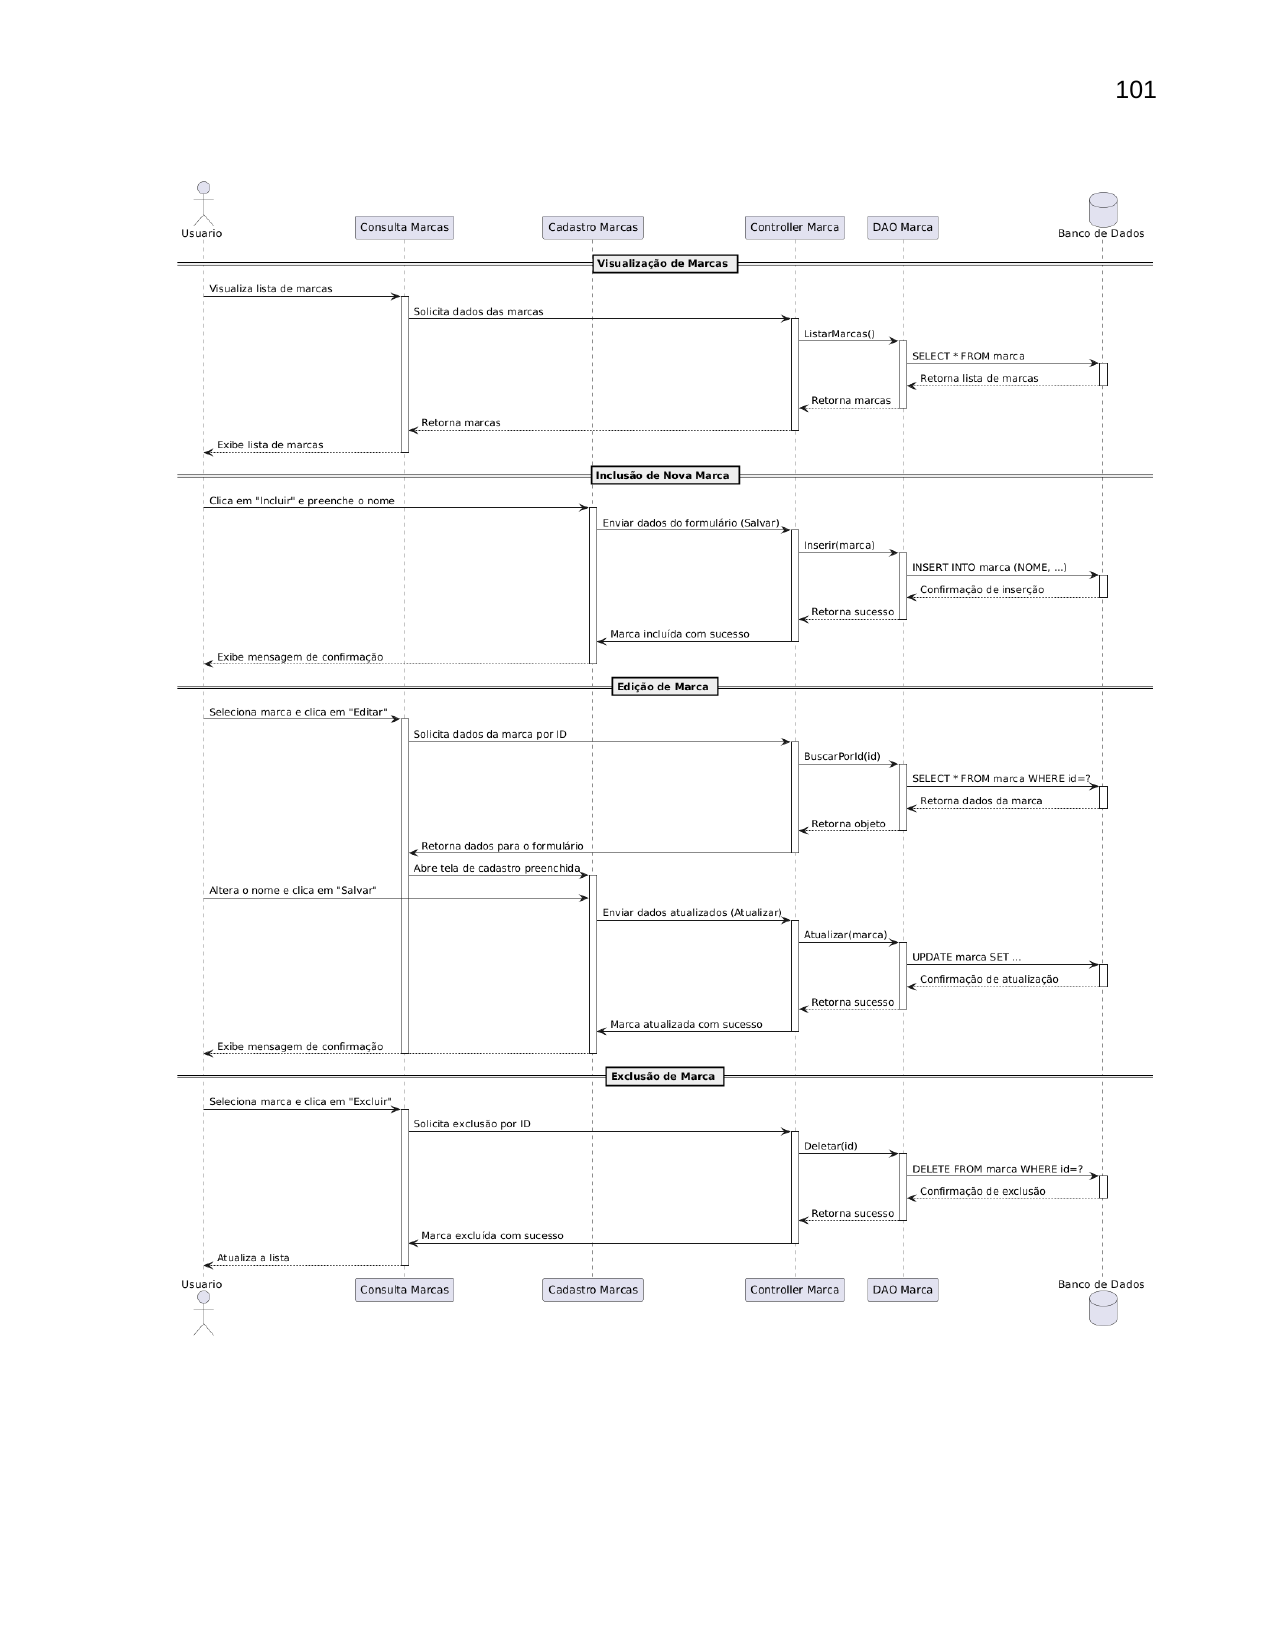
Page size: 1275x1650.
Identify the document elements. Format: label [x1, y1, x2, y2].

picture [177, 177, 1157, 1339]
